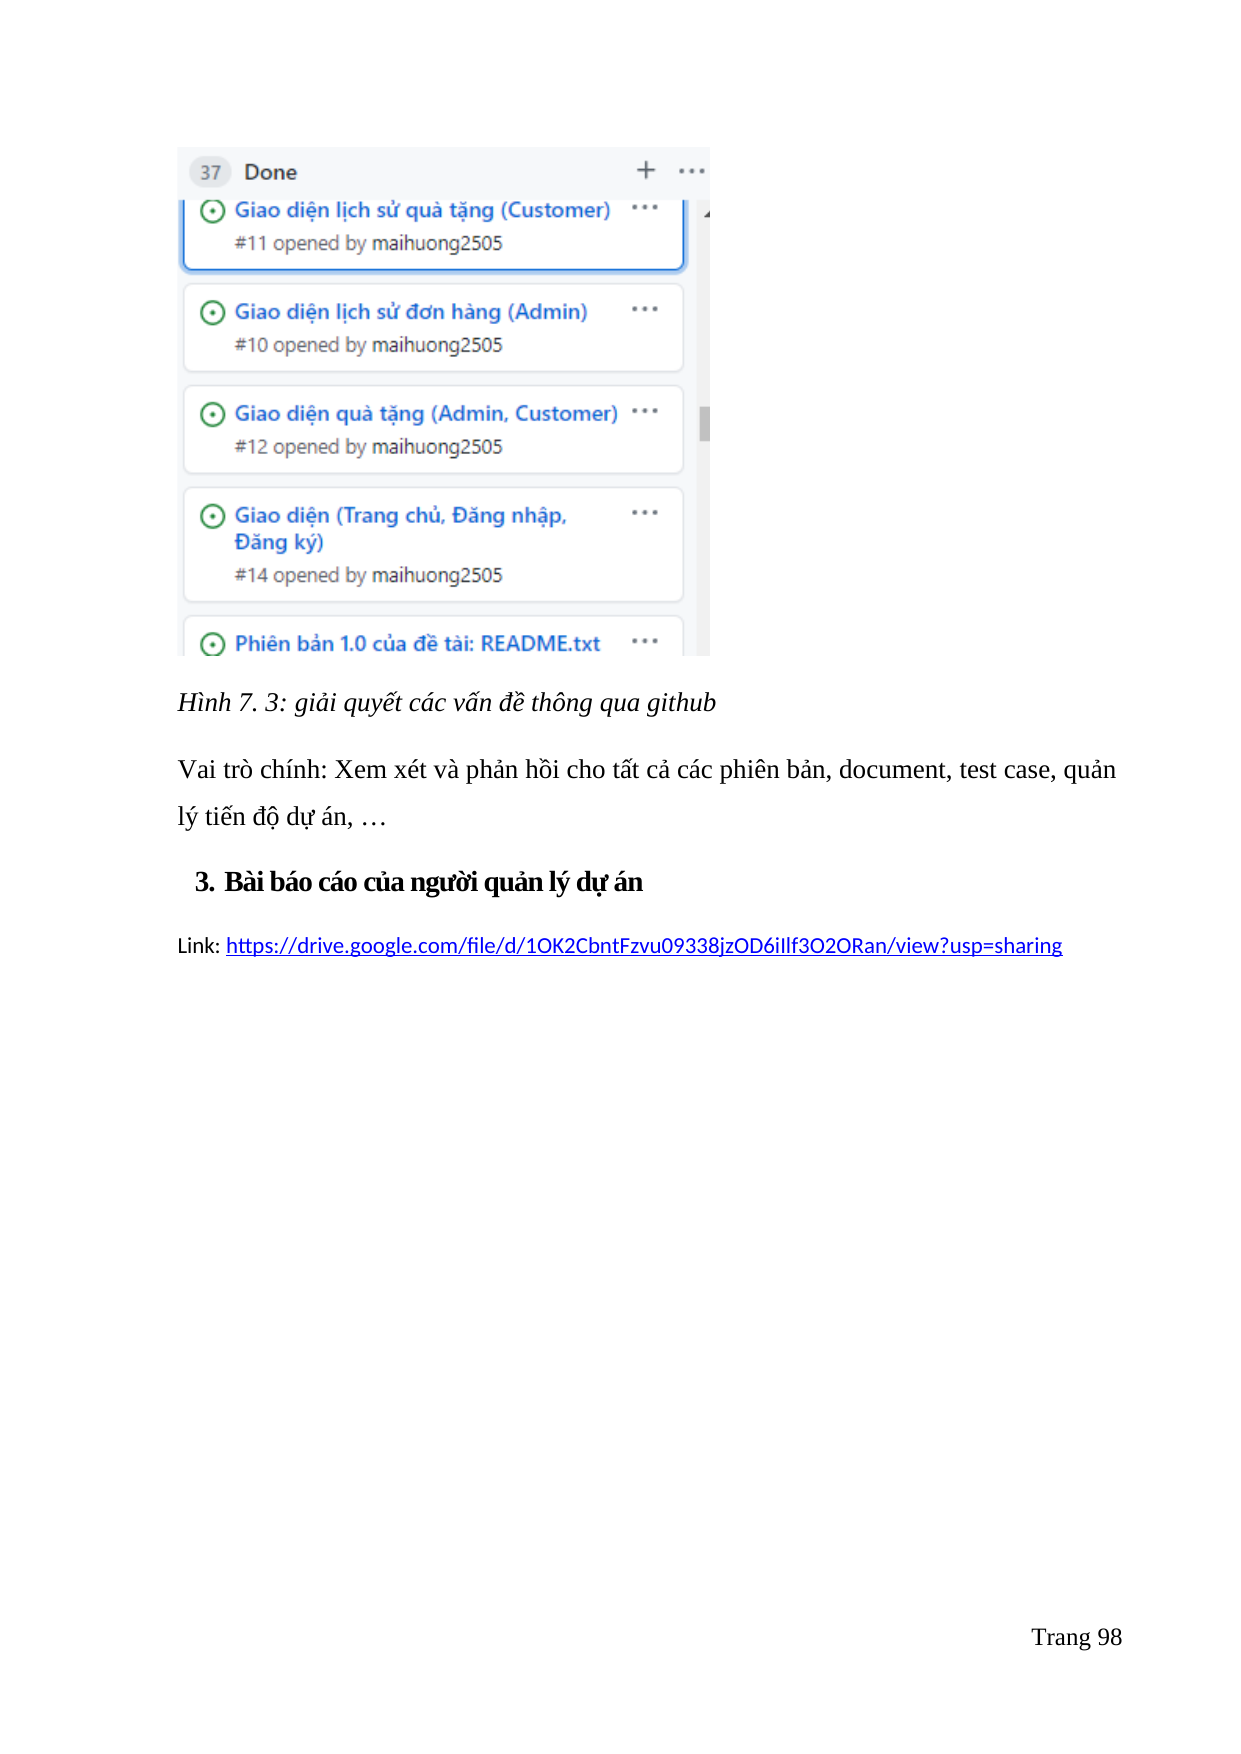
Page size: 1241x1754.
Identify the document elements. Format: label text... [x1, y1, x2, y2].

title Bài báo cáo của người quản lý dự án [194, 864, 1122, 897]
text Vai trò chính: Xem xét và phản hồi cho tất cả các phiên bản, document, test case, quản lý tiến độ dự án, … [177, 754, 1122, 831]
text Hình 7. 3: giải quyết các vấn đề thông qua github [177, 686, 1122, 717]
picture [177, 147, 710, 656]
text Link: https://drive.google.com/file/d/1OK2CbntFzvu09338jzOD6iIlf3O2ORan/view?usp=sharing [177, 931, 1122, 959]
